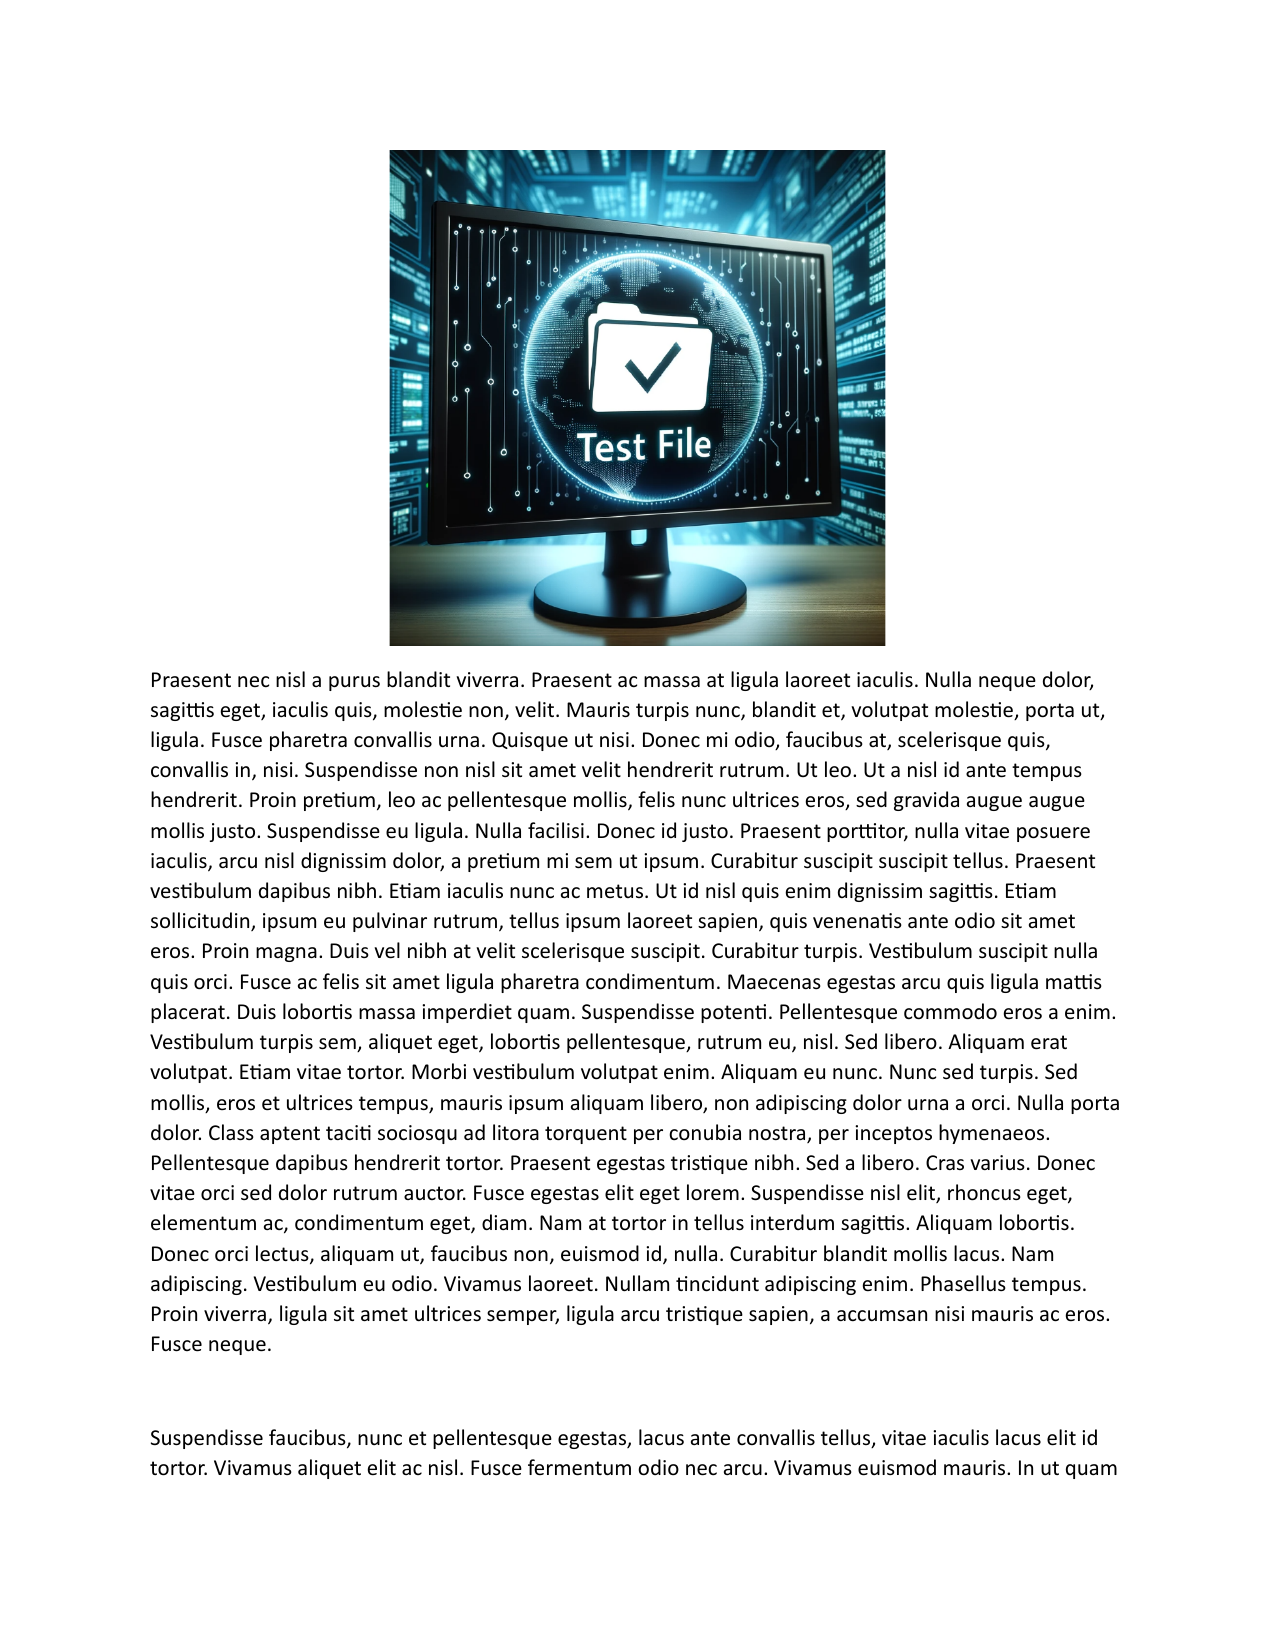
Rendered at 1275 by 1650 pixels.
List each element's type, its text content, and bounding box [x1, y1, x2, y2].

picture [875, 350, 882, 356]
picture [881, 189, 886, 200]
picture [389, 150, 886, 646]
text Praesent nec nisl a purus blandit viverra. Praesent ac massa at ligula laoreet iaculis. Nulla neque dolor, sagittis eget, iaculis quis, molestie non, velit. Mauris turpis nunc, blandit et, volutpat molestie, porta ut, ligula. Fusce pharetra convallis urna. Quisque ut nisi. Donec mi odio, faucibus at, scelerisque quis, convallis in, nisi. Suspendisse non nisl sit amet velit hendrerit rutrum. Ut leo. Ut a nisl id ante tempus hendrerit. Proin pretium, leo ac pellentesque mollis, felis nunc ultrices eros, sed gravida augue augue mollis justo. Suspendisse eu ligula. Nulla facilisi. Donec id justo. Praesent porttitor, nulla vitae posuere iaculis, arcu nisl dignissim dolor, a pretium mi sem ut ipsum. Curabitur suscipit suscipit tellus. Praesent vestibulum dapibus nibh. Etiam iaculis nunc ac metus. Ut id nisl quis enim dignissim sagittis. Etiam sollicitudin, ipsum eu pulvinar rutrum, tellus ipsum laoreet sapien, quis venenatis ante odio sit amet eros. Proin magna. Duis vel nibh at velit scelerisque suscipit. Curabitur turpis. Vestibulum suscipit nulla quis orci. Fusce ac felis sit amet ligula pharetra condimentum. Maecenas egestas arcu quis ligula mattis placerat. Duis lobortis massa imperdiet quam. Suspendisse potenti. Pellentesque commodo eros a enim. Vestibulum turpis sem, aliquet eget, lobortis pellentesque, rutrum eu, nisl. Sed libero. Aliquam erat volutpat. Etiam vitae tortor. Morbi vestibulum volutpat enim. Aliquam eu nunc. Nunc sed turpis. Sed mollis, eros et ultrices tempus, mauris ipsum aliquam libero, non adipiscing dolor urna a orci. Nulla porta dolor. Class aptent taciti sociosqu ad litora torquent per conubia nostra, per inceptos hymenaeos. Pellentesque dapibus hendrerit tortor. Praesent egestas tristique nibh. Sed a libero. Cras varius. Donec vitae orci sed dolor rutrum auctor. Fusce egestas elit eget lorem. Suspendisse nisl elit, rhoncus eget, elementum ac, condimentum eget, diam. Nam at tortor in tellus interdum sagittis. Aliquam lobortis. Donec orci lectus, aliquam ut, faucibus non, euismod id, nulla. Curabitur blandit mollis lacus. Nam adipiscing. Vestibulum eu odio. Vivamus laoreet. Nullam tincidunt adipiscing enim. Phasellus tempus. Proin viverra, ligula sit amet ultrices semper, ligula arcu tristique sapien, a accumsan nisi mauris ac eros. Fusce neque. [150, 665, 1125, 1357]
picture [389, 488, 408, 498]
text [150, 1423, 1125, 1481]
